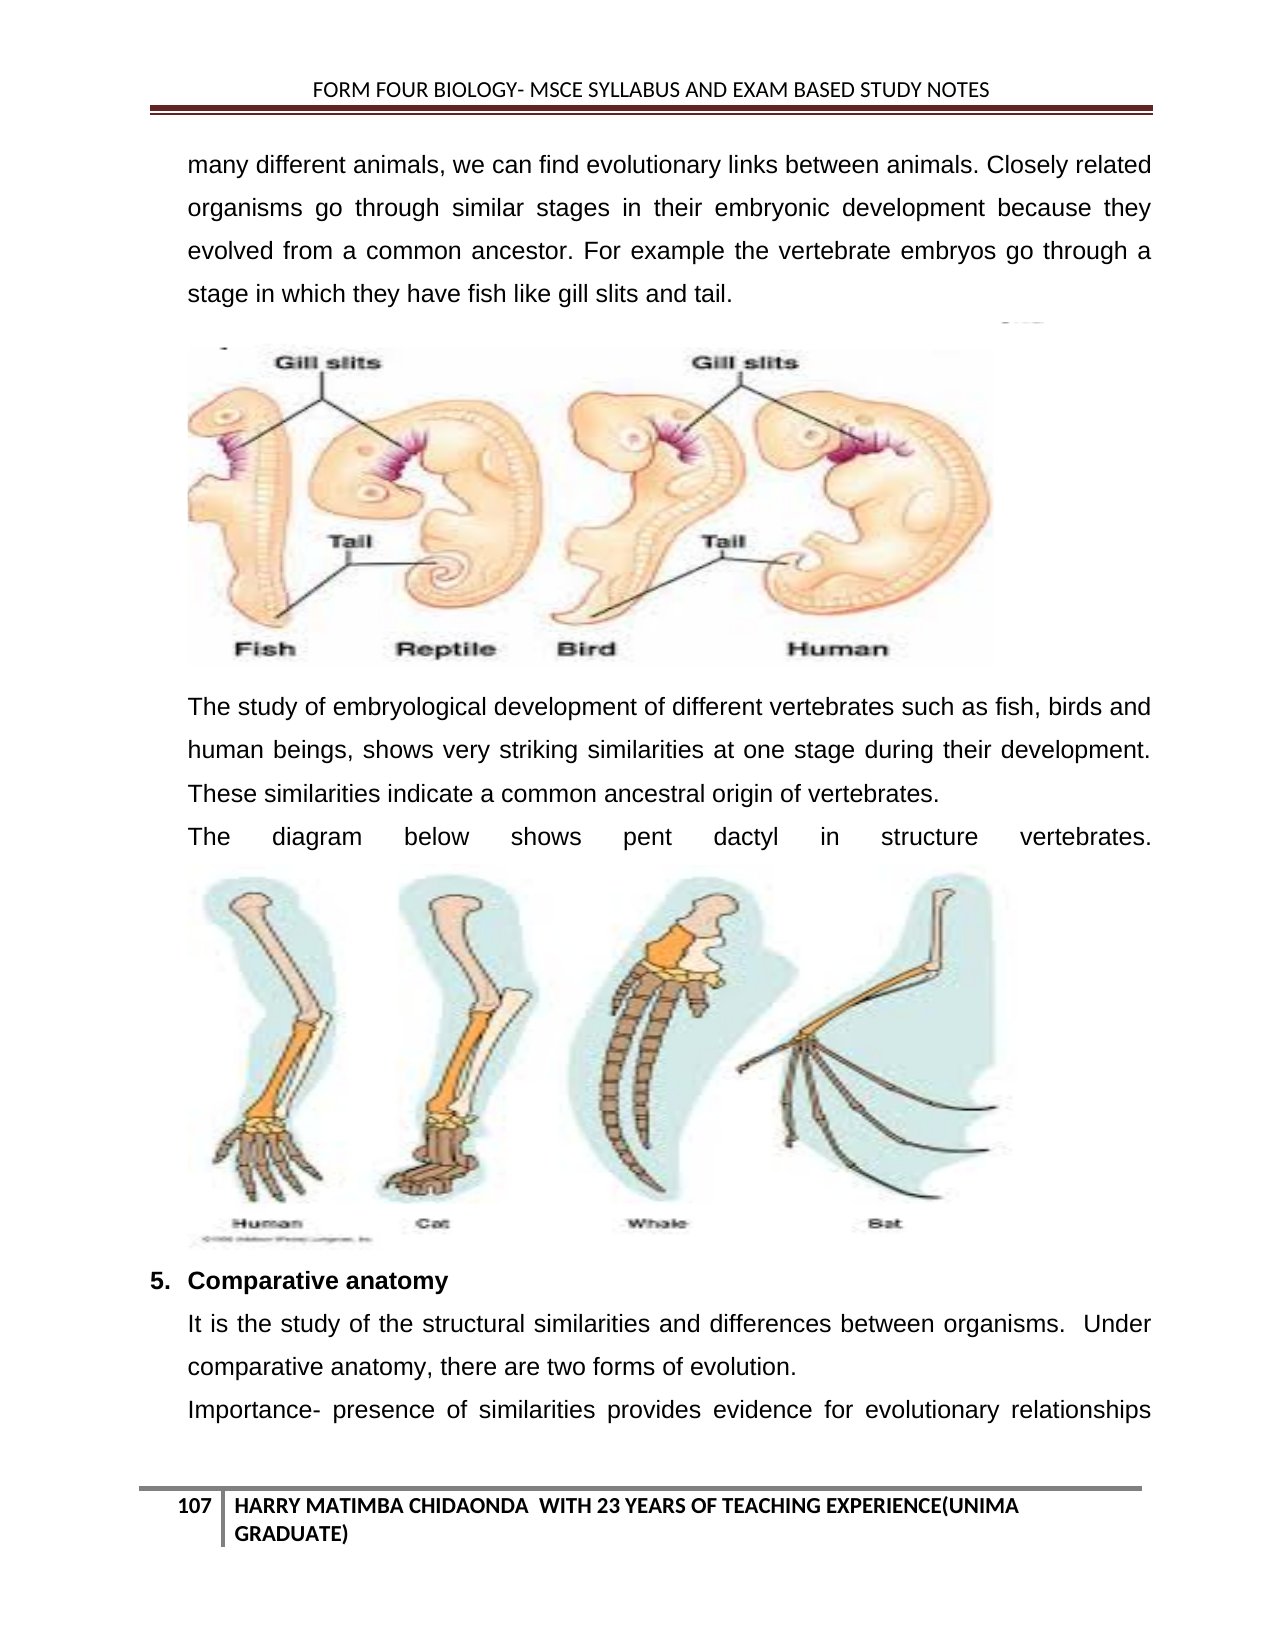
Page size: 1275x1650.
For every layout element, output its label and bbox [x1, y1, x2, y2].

table_header [139, 150, 1164, 1424]
picture [187, 864, 1020, 1252]
picture [187, 322, 1044, 679]
